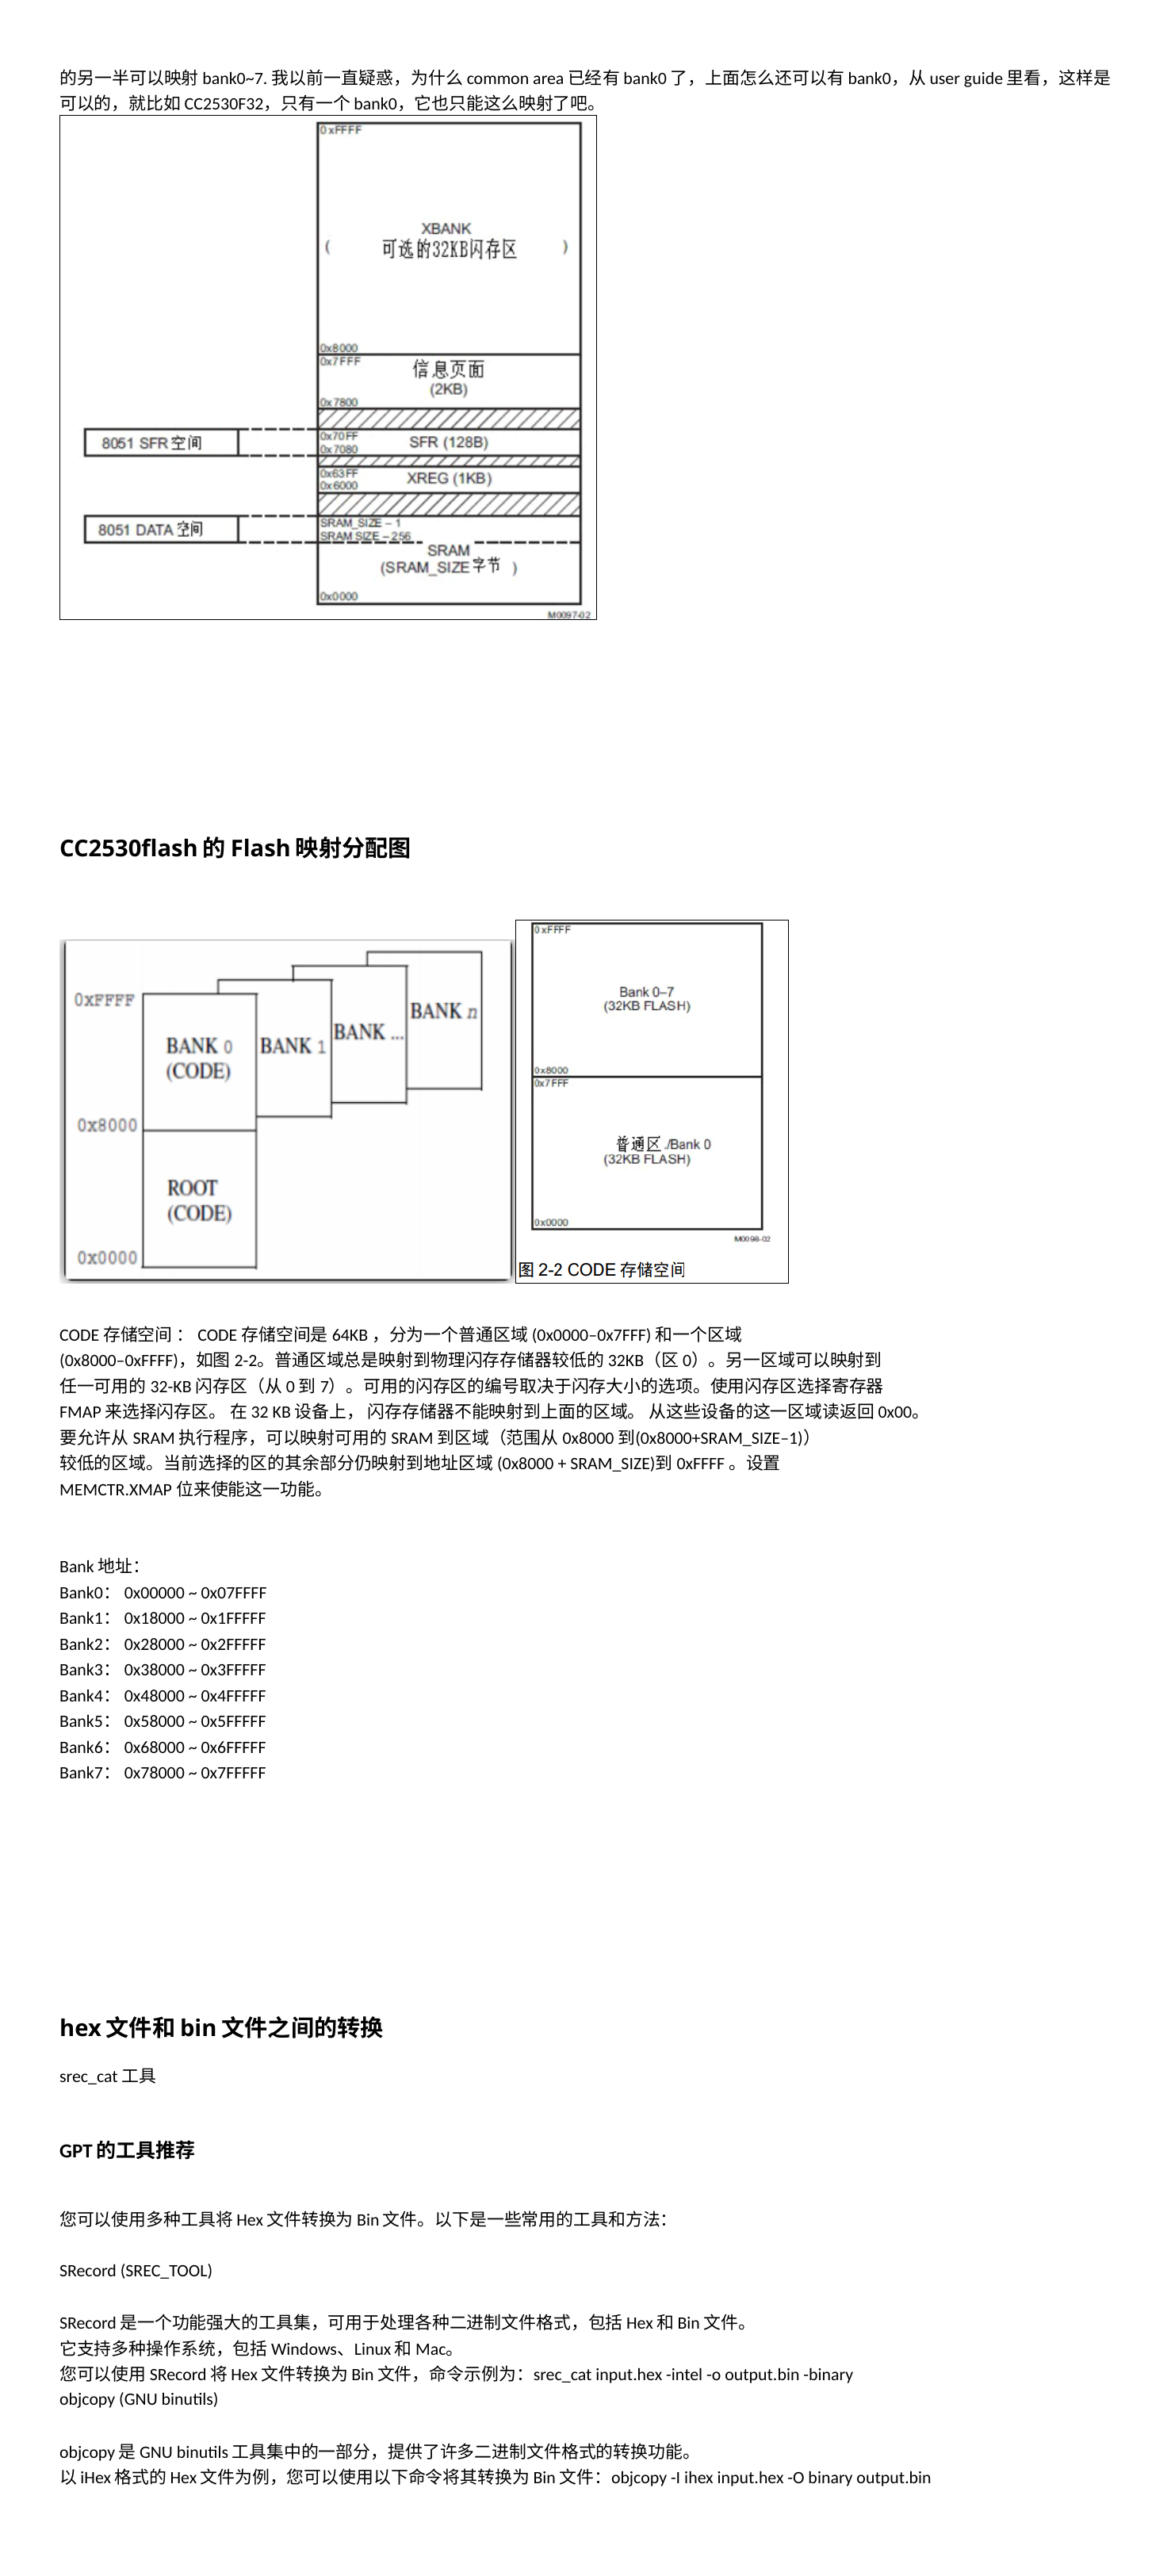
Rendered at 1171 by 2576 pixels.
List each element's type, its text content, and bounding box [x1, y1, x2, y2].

text MEMCTR.XMAP 位来使能这一功能。 [59, 1475, 1111, 1501]
text Bank7： 0x78000 ~ 0x7FFFFF [59, 1759, 1111, 1784]
text Bank4： 0x48000 ~ 0x4FFFFF [59, 1681, 1111, 1707]
text 您可以使用多种工具将Hex文件转换为Bin文件。以下是一些常用的工具和方法： [59, 2206, 1111, 2231]
text Bank6： 0x68000 ~ 0x6FFFFF [59, 1732, 1111, 1759]
text Bank3： 0x38000 ~ 0x3FFFFF [59, 1655, 1111, 1681]
text 要允许从 SRAM 执行程序，可以映射可用的 SRAM 到区域（范围从 0x8000 到(0x8000+SRAM_SIZE–1)） [59, 1423, 1111, 1449]
subtitle hex文件和bin文件之间的转换 [59, 2000, 1111, 2052]
text 它支持多种操作系统，包括Windows、Linux和Mac。 [59, 2334, 1111, 2360]
text 您可以使用SRecord将Hex文件转换为Bin文件，命令示例为：srec_cat input.hex -intel -o output.bin -binary [59, 2360, 1111, 2386]
text FMAP来选择闪存区。 在32 KB设备上， 闪存存储器不能映射到上面的区域。 从这些设备的这一区域读返回0x00。 [59, 1398, 1111, 1423]
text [59, 63, 1111, 115]
text Bank2： 0x28000 ~ 0x2FFFFF [59, 1629, 1111, 1655]
picture [516, 921, 788, 1283]
text 以iHex格式的Hex文件为例，您可以使用以下命令将其转换为Bin文件：objcopy -I ihex input.hex -O binary output.bin [59, 2463, 1111, 2489]
text objcopy (GNU binutils) [59, 2386, 1111, 2412]
text Bank1： 0x18000 ~ 0x1FFFFF [59, 1604, 1111, 1629]
text SRecord是一个功能强大的工具集，可用于处理各种二进制文件格式，包括Hex和Bin文件。 [59, 2309, 1111, 2334]
text CODE 存储空间 ： CODE 存储空间是 64KB ，分为一个普通区域 (0x0000–0x7FFF) 和一个区域 [59, 1320, 1111, 1346]
subtitle CC2530flash的Flash映射分配图 [59, 821, 1111, 872]
subtitle GPT的工具推荐 [59, 2123, 1111, 2175]
picture [59, 940, 515, 1284]
text objcopy是GNU binutils工具集中的一部分，提供了许多二进制文件格式的转换功能。 [59, 2437, 1111, 2463]
text Bank5： 0x58000 ~ 0x5FFFFF [59, 1707, 1111, 1732]
text 任一可用的 32-KB 闪存区（从 0 到 7）。可用的闪存区的编号取决于闪存大小的选项。使用闪存区选择寄存器 [59, 1372, 1111, 1398]
text Bank0： 0x00000 ~ 0x07FFFF [59, 1578, 1111, 1604]
text (0x8000–0xFFFF)，如图 2-2。普通区域总是映射到物理闪存存储器较低的 32KB（区 0）。另一区域可以映射到 [59, 1346, 1111, 1372]
text SRecord (SREC_TOOL) [59, 2257, 1111, 2283]
picture [60, 116, 596, 619]
text 较低的区域。当前选择的区的其余部分仍映射到地址区域 (0x8000 + SRAM_SIZE)到 0xFFFF 。设置 [59, 1449, 1111, 1475]
text Bank地址： [59, 1552, 1111, 1578]
text srec_cat工具 [59, 2061, 1111, 2088]
